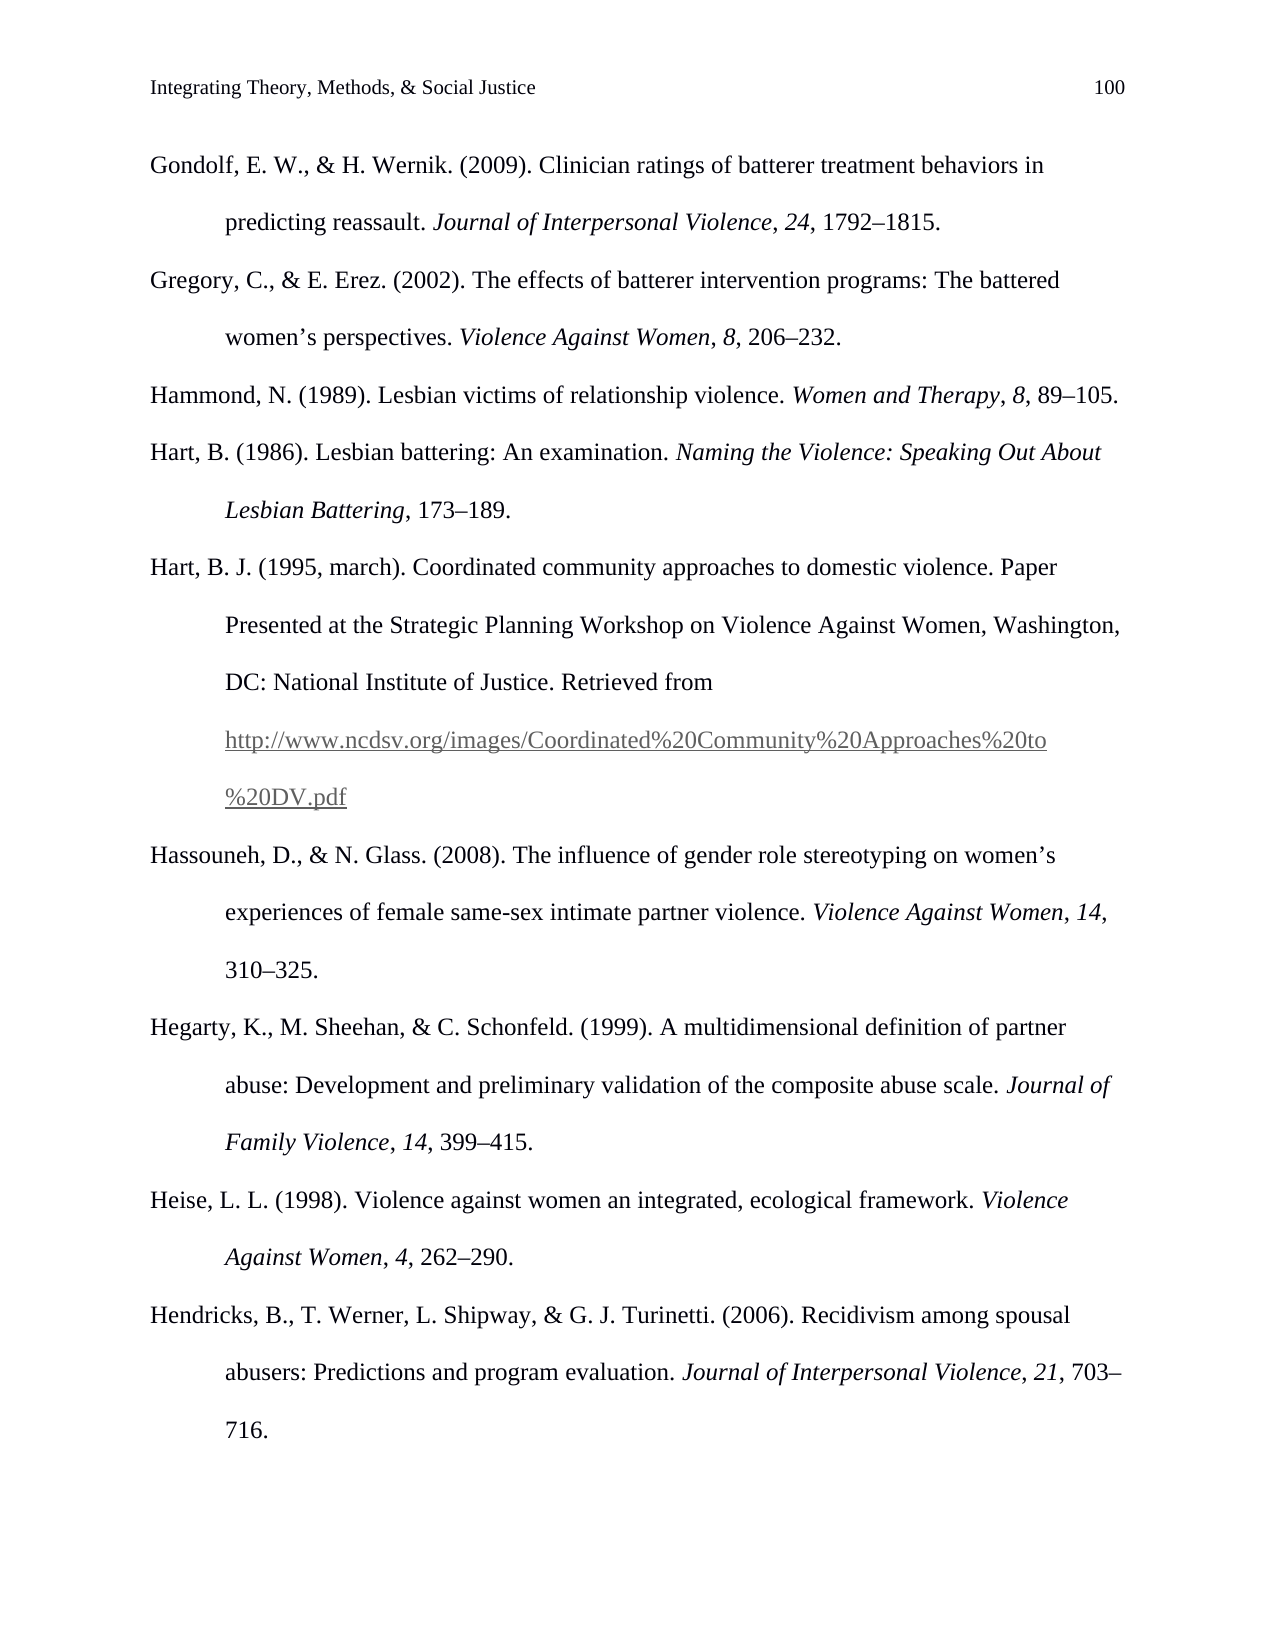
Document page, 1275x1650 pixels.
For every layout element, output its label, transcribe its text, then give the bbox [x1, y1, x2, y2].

text Gregory, C., & E. Erez. (2002). The effects of batterer intervention programs: The battered women’s perspectives. Violence Against Women, 8, 206–232. [150, 265, 1125, 351]
text Hammond, N. (1989). Lesbian victims of relationship violence. Women and Therapy, 8, 89–105. [150, 380, 1125, 409]
text Hart, B. J. (1995, march). Coordinated community approaches to domestic violence. Paper Presented at the Strategic Planning Workshop on Violence Against Women, Washington, DC: National Institute of Justice. Retrieved from http://www.ncdsv.org/images/Coordinated%20Community%20Approaches%20to%20DV.pdf [150, 552, 1125, 811]
text Hegarty, K., M. Sheehan, & C. Schonfeld. (1999). A multidimensional definition of partner abuse: Development and preliminary validation of the composite abuse scale. Journal of Family Violence, 14, 399–415. [150, 1012, 1125, 1156]
text Hassouneh, D., & N. Glass. (2008). The influence of gender role stereotyping on women’s experiences of female same-sex intimate partner violence. Violence Against Women, 14, 310–325. [150, 840, 1125, 984]
text Gondolf, E. W., & H. Wernik. (2009). Clinician ratings of batterer treatment behaviors in predicting reassault. Journal of Interpersonal Violence, 24, 1792–1815. [150, 150, 1125, 236]
text Hart, B. (1986). Lesbian battering: An examination. Naming the Violence: Speaking Out About Lesbian Battering, 173–189. [150, 437, 1125, 524]
text Hendricks, B., T. Werner, L. Shipway, & G. J. Turinetti. (2006). Recidivism among spousal abusers: Predictions and program evaluation. Journal of Interpersonal Violence, 21, 703–716. [150, 1300, 1125, 1444]
text Heise, L. L. (1998). Violence against women an integrated, ecological framework. Violence Against Women, 4, 262–290. [150, 1185, 1125, 1271]
